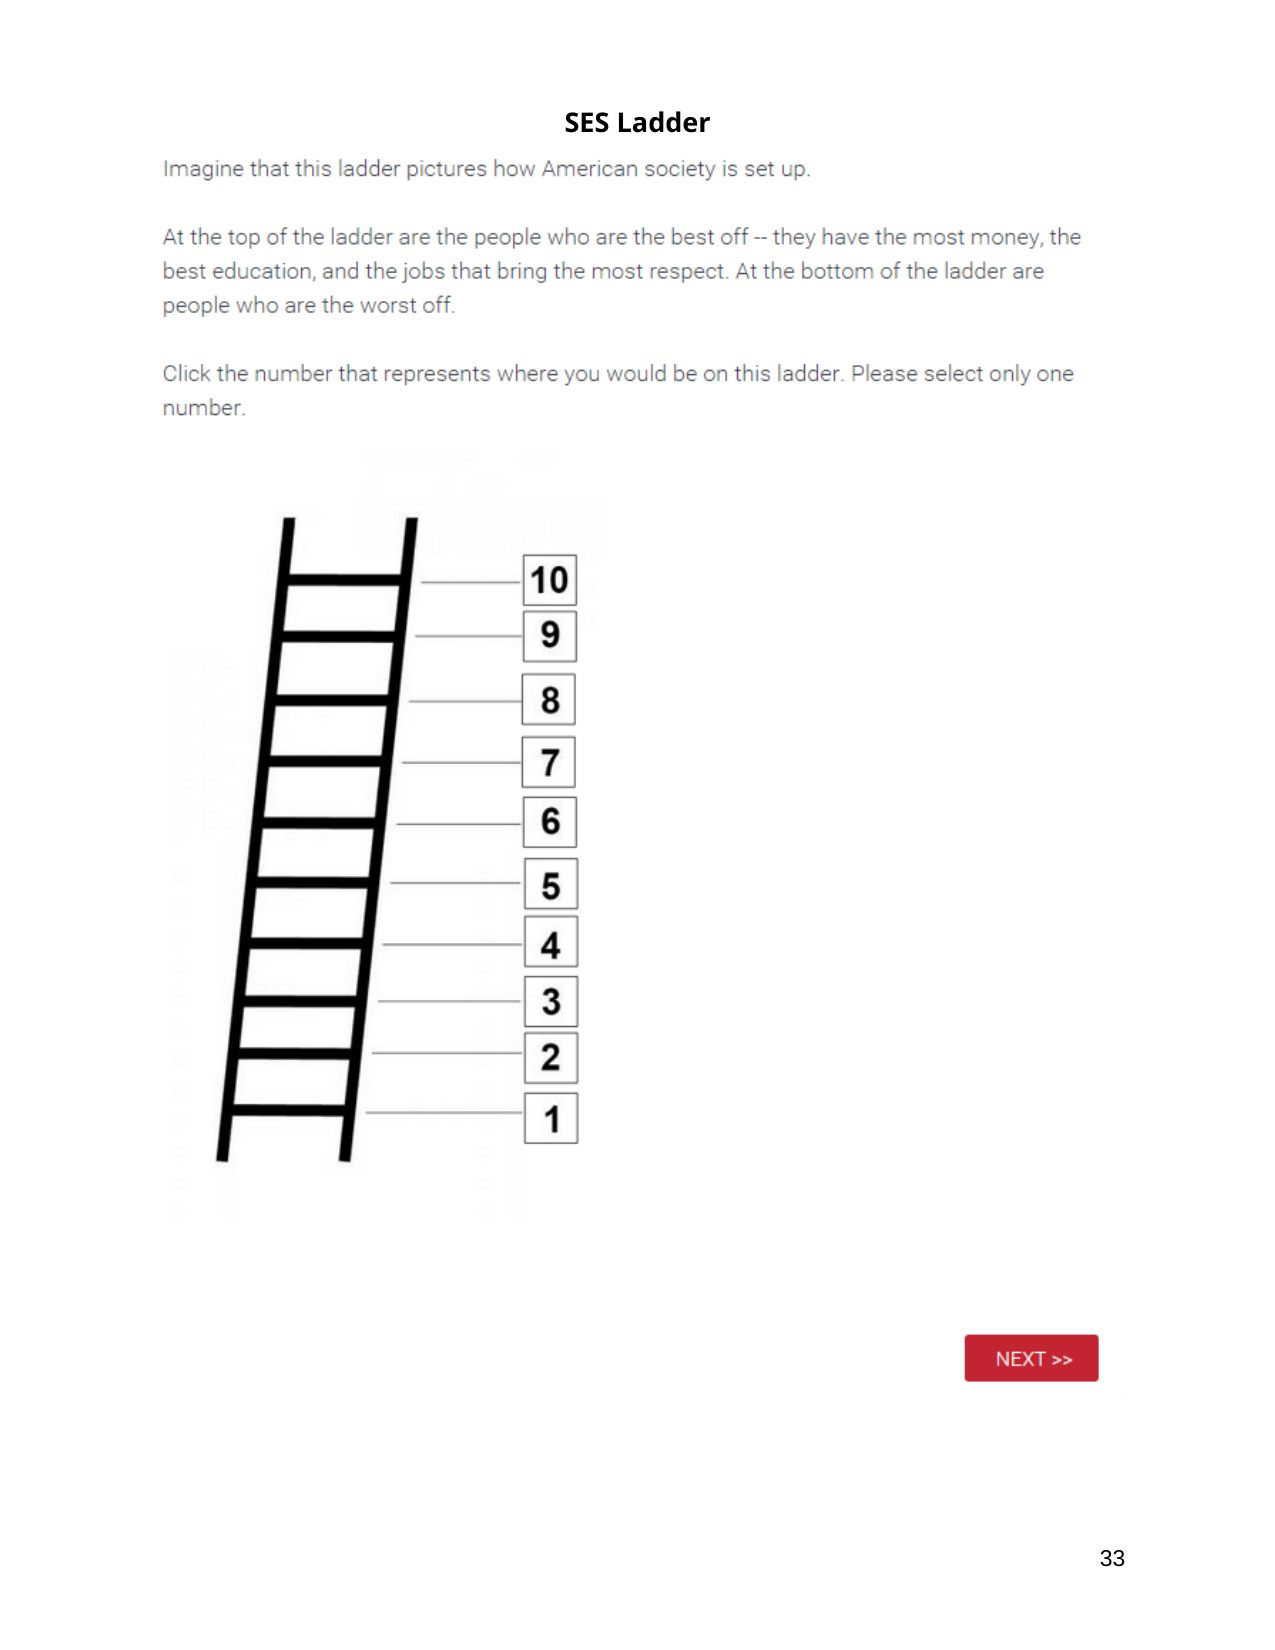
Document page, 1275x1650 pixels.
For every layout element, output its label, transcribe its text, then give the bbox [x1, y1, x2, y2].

picture [150, 145, 1125, 1406]
subtitle SES Ladder [150, 103, 1125, 140]
